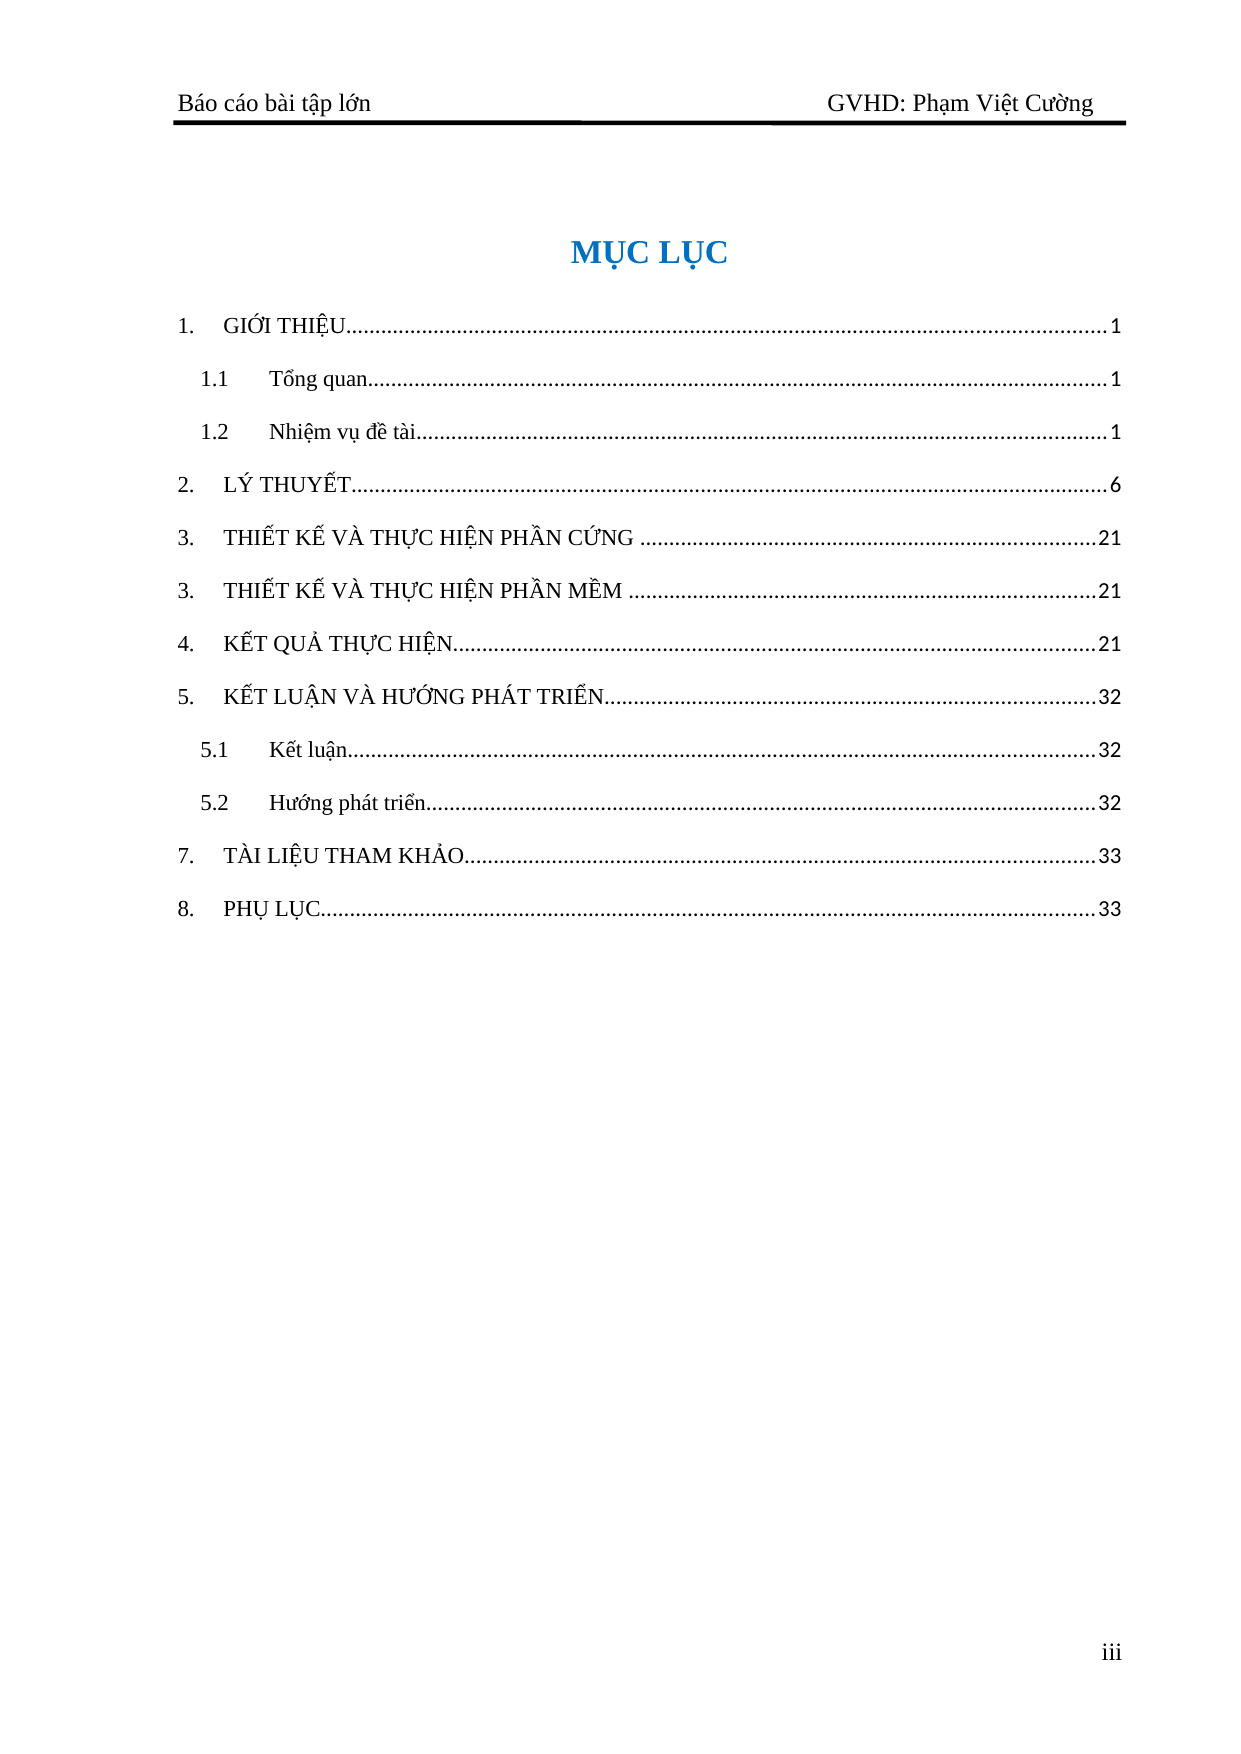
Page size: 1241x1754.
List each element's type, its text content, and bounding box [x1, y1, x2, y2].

text 4. KẾT QUẢ THỰC HIỆN 21 [177, 629, 1122, 657]
text 3. THIẾT KẾ VÀ THỰC HIỆN PHẦN MỀM 21 [177, 576, 1122, 604]
text 5.1 Kết luận 32 [200, 735, 1122, 763]
text 2. LÝ THUYẾT 6 [177, 470, 1122, 498]
text 7. TÀI LIỆU THAM KHẢO 33 [177, 841, 1122, 869]
text 1. GIỚI THIỆU 1 [177, 311, 1122, 339]
text 5.2 Hướng phát triển 32 [200, 788, 1122, 816]
text 1.2 Nhiệm vụ đề tài 1 [200, 417, 1122, 445]
text 1.1 Tổng quan 1 [200, 364, 1122, 392]
text MỤC LỤC [177, 233, 1122, 271]
text 8. PHỤ LỤC 33 [177, 894, 1122, 922]
text 3. THIẾT KẾ VÀ THỰC HIỆN PHẦN CỨNG 21 [177, 523, 1122, 551]
text 5. KẾT LUẬN VÀ HƯỚNG PHÁT TRIỂN 32 [177, 682, 1122, 710]
